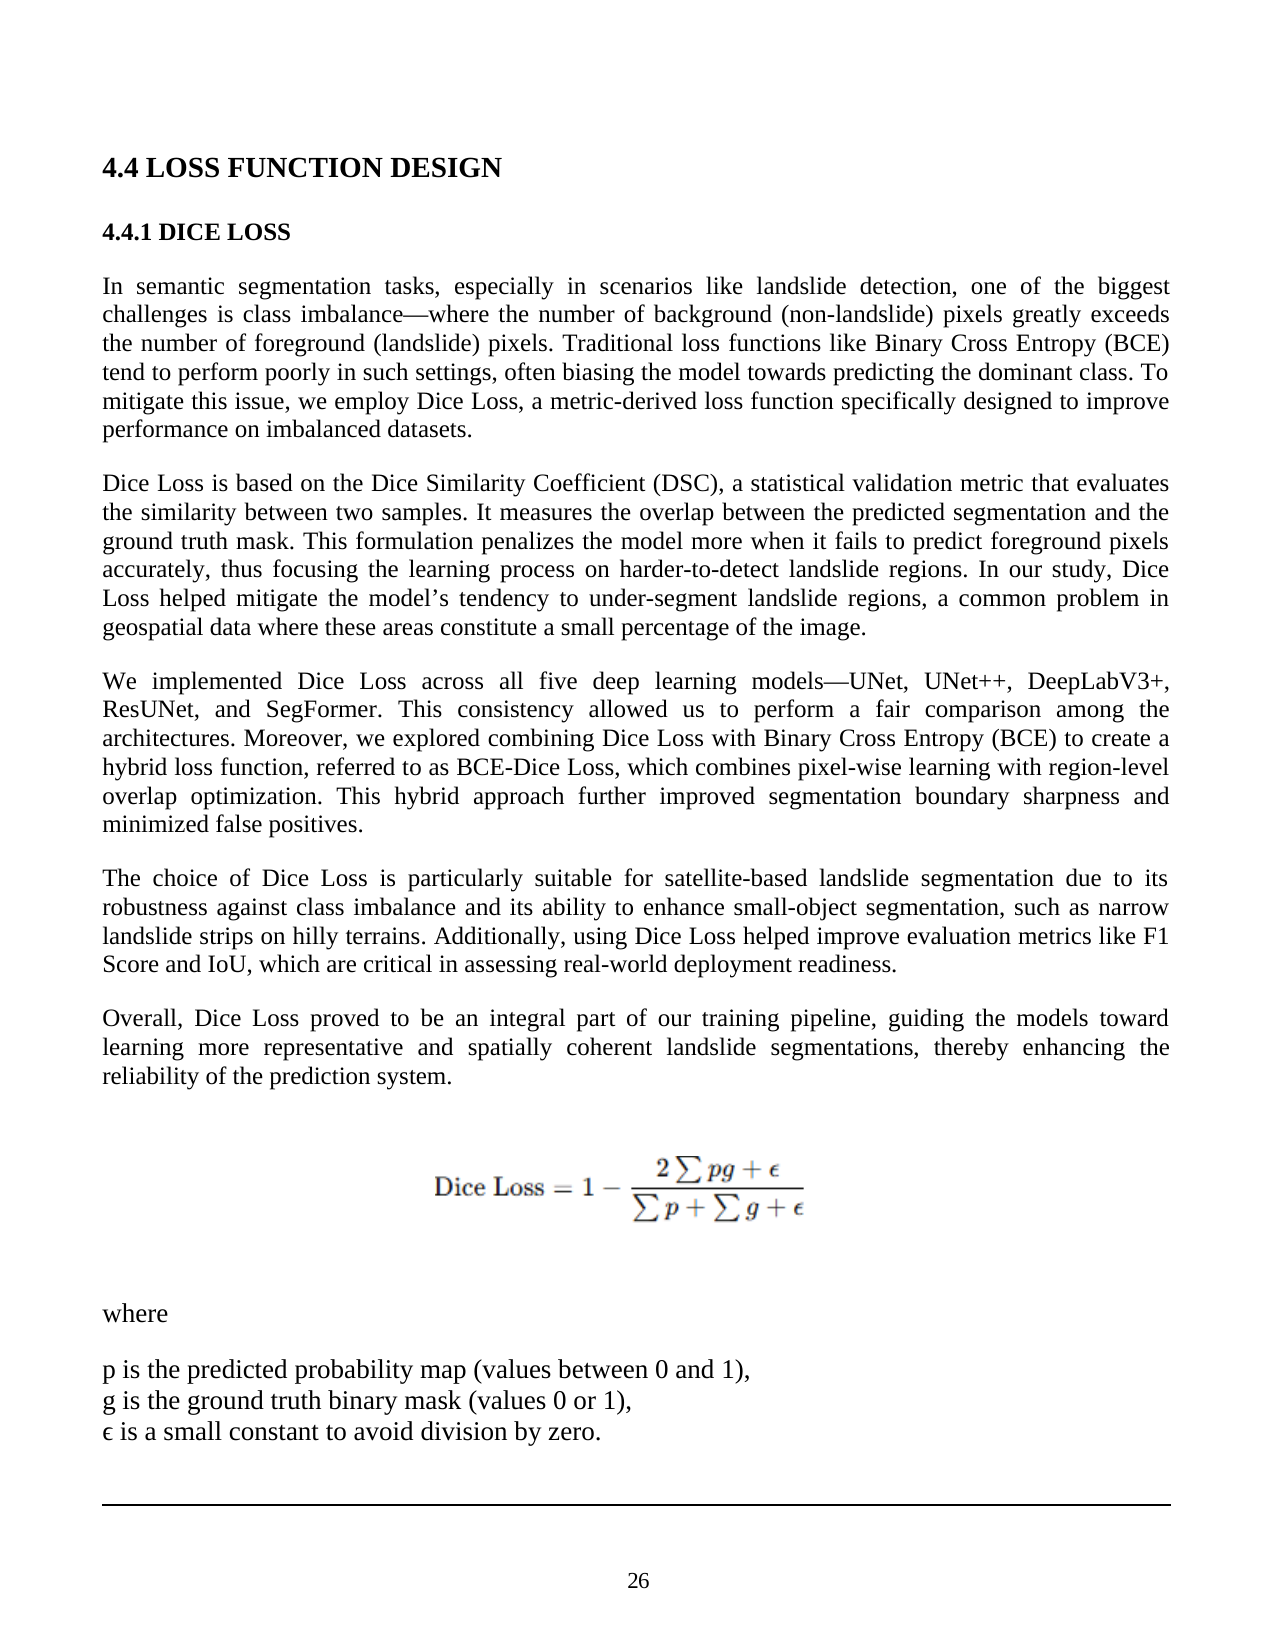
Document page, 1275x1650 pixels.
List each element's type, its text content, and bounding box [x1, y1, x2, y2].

text We implemented Dice Loss across all five deep learning models—UNet, UNet++, DeepLabV3+, ResUNet, and SegFormer. This consistency allowed us to perform a fair comparison among the architectures. Moreover, we explored combining Dice Loss with Binary Cross Entropy (BCE) to create a hybrid loss function, referred to as BCE-Dice Loss, which combines pixel-wise learning with region-level overlap optimization. This hybrid approach further improved segmentation boundary sharpness and minimized false positives. [102, 666, 1171, 838]
text p is the predicted probability map (values between 0 and 1), g is the ground truth binary mask (values 0 or 1), [102, 1353, 757, 1415]
text In semantic segmentation tasks, especially in scenarios like landslide detection, one of the biggest challenges is class imbalance—where the number of background (non-landslide) pixels greatly exceeds the number of foreground (landslide) pixels. Traditional loss functions like Binary Cross Entropy (BCE) tend to perform poorly in such settings, often biasing the model towards predicting the dominant class. To mitigate this issue, we employ Dice Loss, a metric-derived loss function specifically designed to improve performance on imbalanced datasets. [102, 271, 1171, 443]
picture [435, 1156, 804, 1223]
list DICE LOSS [102, 217, 1237, 246]
text Dice Loss is based on the Dice Similarity Coefficient (DSC), a statistical validation metric that evaluates the similarity between two samples. It measures the overlap between the predicted segmentation and the ground truth mask. This formulation penalizes the model more when it fails to predict foreground pixels accurately, thus focusing the learning process on harder-to-detect landslide regions. In our study, Dice Loss helped mitigate the model’s tendency to under-segment landslide regions, a common problem in geospatial data where these areas constitute a small percentage of the image. [102, 468, 1171, 641]
text ϵ is a small constant to avoid division by zero. [102, 1415, 1237, 1446]
list LOSS FUNCTION DESIGN [102, 150, 1237, 183]
text Overall, Dice Loss proved to be an integral part of our training pipeline, guiding the models toward learning more representative and spatially coherent landslide segmentations, thereby enhancing the reliability of the prediction system. [102, 1003, 1171, 1089]
text where [102, 1297, 1237, 1328]
text The choice of Dice Loss is particularly suitable for satellite-based landslide segmentation due to its robustness against class imbalance and its ability to enhance small-object segmentation, such as narrow landslide strips on hilly terrains. Additionally, using Dice Loss helped improve evaluation metrics like F1 Score and IoU, which are critical in assessing real-world deployment readiness. [102, 863, 1170, 978]
